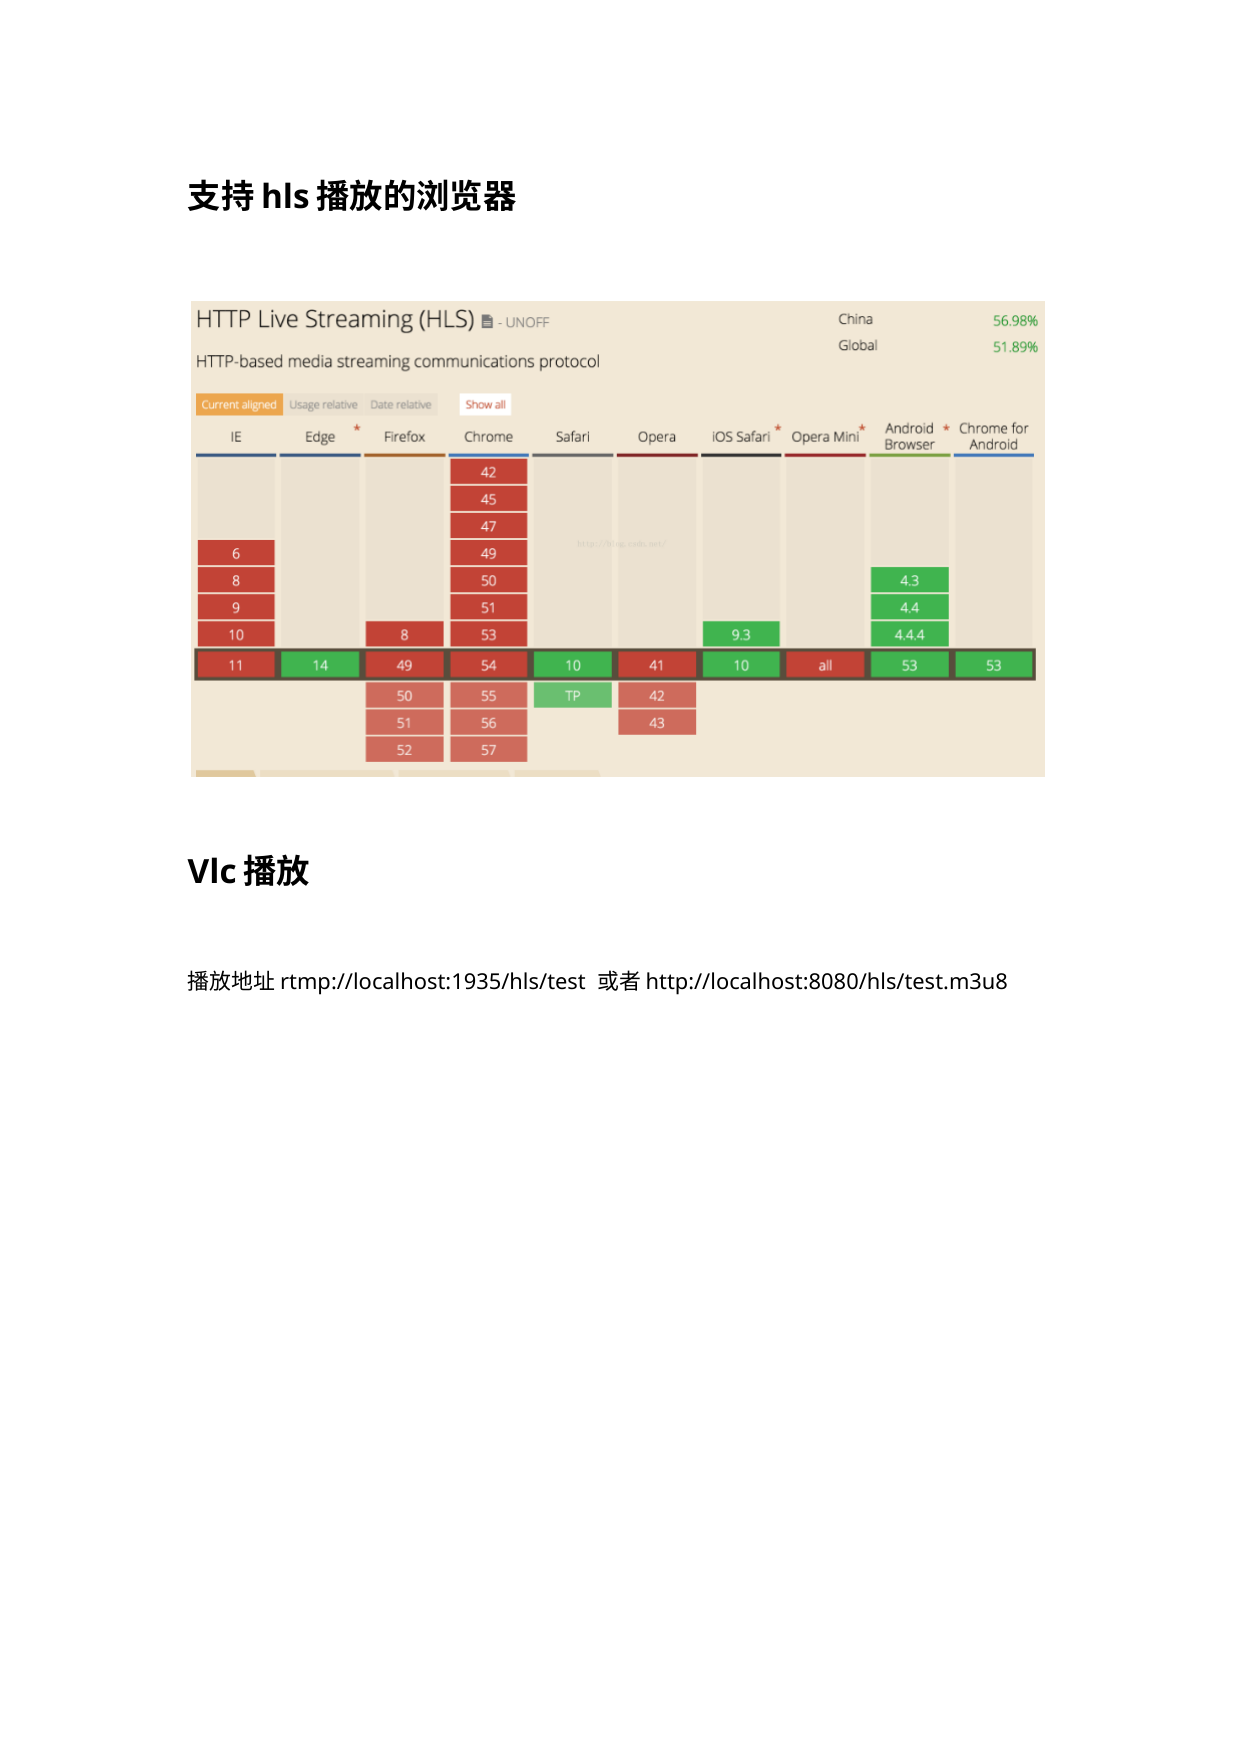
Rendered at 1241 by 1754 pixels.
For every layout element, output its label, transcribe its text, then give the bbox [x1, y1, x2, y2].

picture [187, 289, 1053, 786]
subtitle 支持hls播放的浏览器 [187, 162, 1053, 227]
text 播放地址 rtmp://localhost:1935/hls/test 或者http://localhost:8080/hls/test.m3u8 [187, 964, 1053, 996]
subtitle Vlc播放 [187, 836, 1053, 901]
